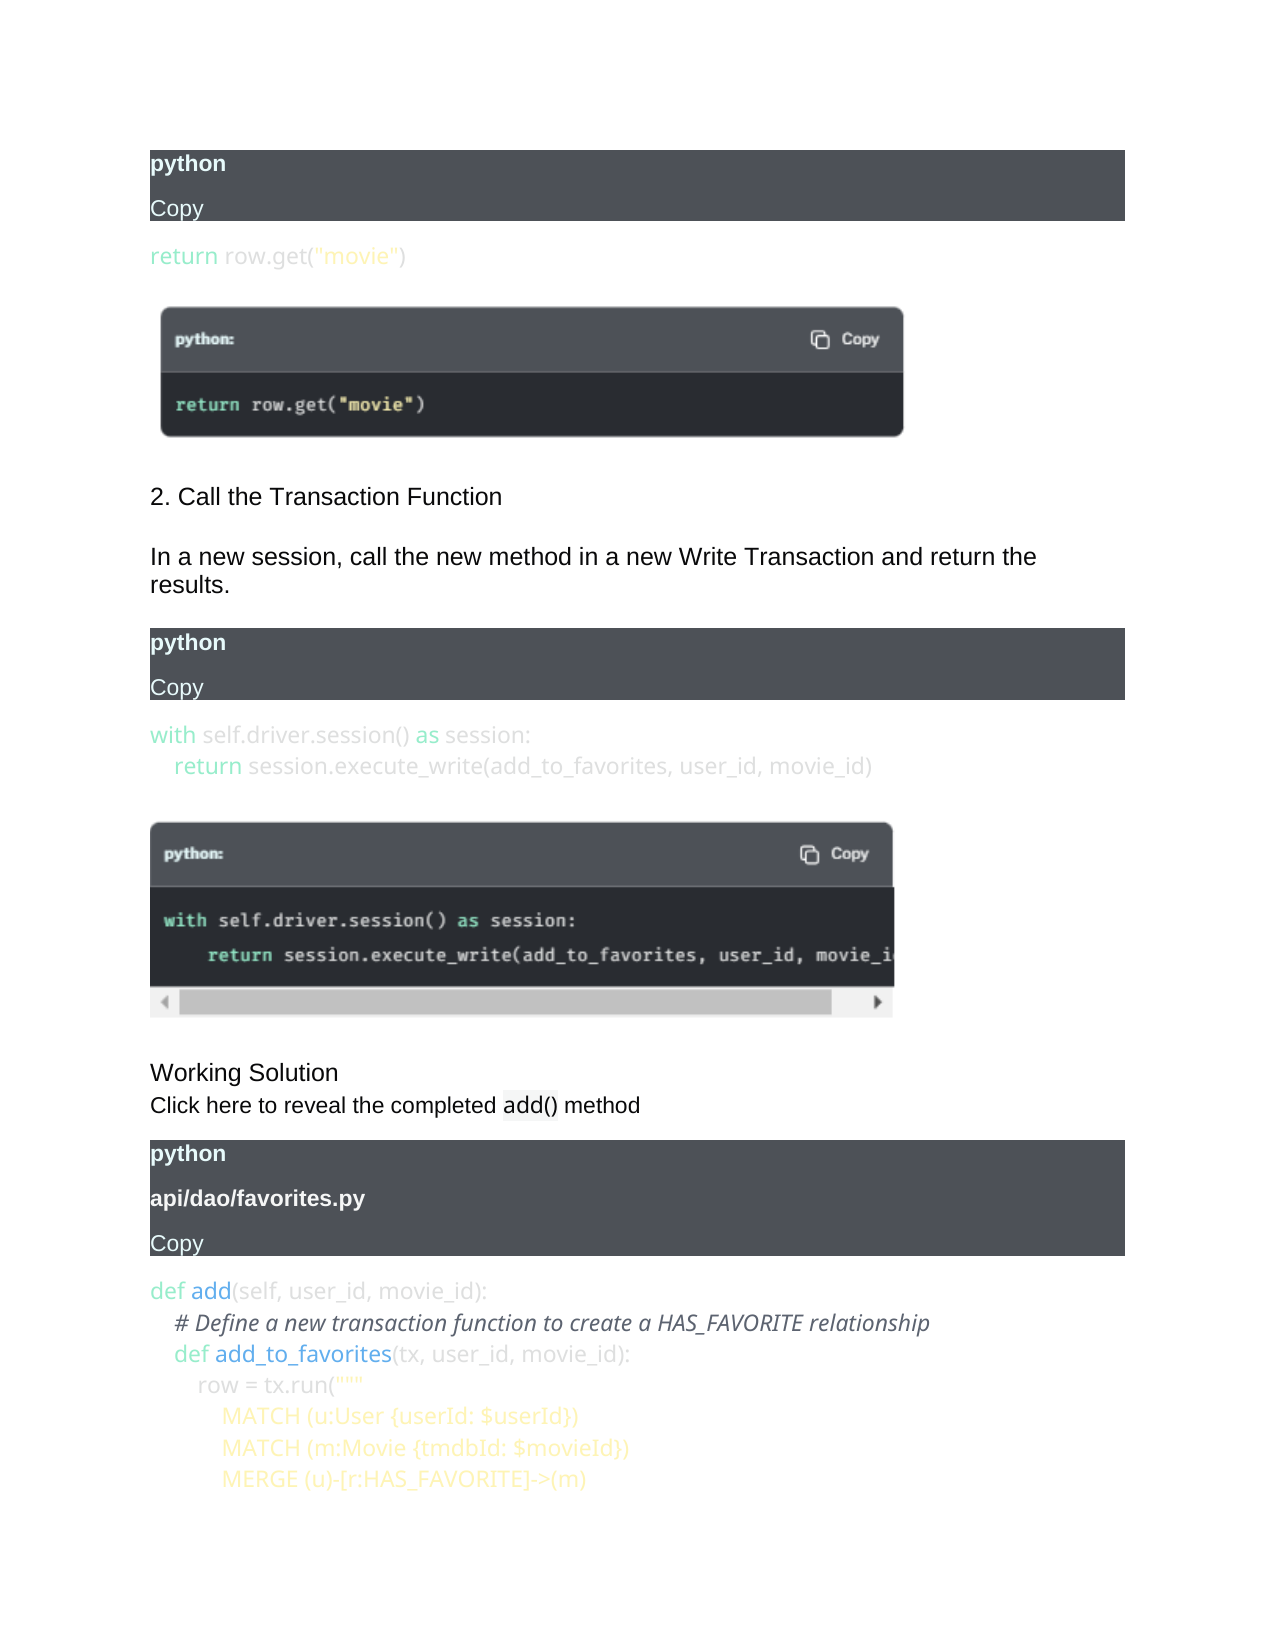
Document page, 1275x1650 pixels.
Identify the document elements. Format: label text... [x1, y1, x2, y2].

text def add_to_favorites(tx, user_id, movie_id): [150, 1338, 1125, 1369]
text In a new session, call the new method in a new Write Transaction and return the results. [150, 542, 1125, 599]
text api/dao/favorites.py [150, 1185, 1125, 1211]
text MATCH (m:Movie {tmdbId: $movieId}) [150, 1431, 1125, 1463]
text Copy [150, 195, 1125, 221]
text python [150, 1140, 1125, 1166]
picture [150, 302, 927, 444]
text Copy [150, 673, 1125, 700]
text with self.driver.session() as session: [150, 719, 1125, 750]
text return session.execute_write(add_to_favorites, user_id, movie_id) [150, 750, 1125, 781]
text MATCH (u:User {userId: $userId}) [150, 1400, 1125, 1431]
text MERGE (u)-[r:HAS_FAVORITE]->(m) [150, 1463, 1125, 1494]
text # Define a new transaction function to create a HAS_FAVORITE relationship [150, 1306, 1125, 1338]
text row = tx.run(""" [150, 1369, 1125, 1400]
text return row.get("movie") [150, 240, 1125, 271]
text def add(self, user_id, movie_id): [150, 1275, 1125, 1306]
picture [150, 812, 918, 1021]
subtitle 2. Call the Transaction Function [150, 482, 1125, 510]
text python [150, 628, 1125, 655]
text python [150, 150, 1125, 176]
text Copy [150, 1230, 1125, 1256]
subtitle Working Solution [150, 1058, 1125, 1087]
text Click here to reveal the completed add() method [150, 1089, 1125, 1121]
